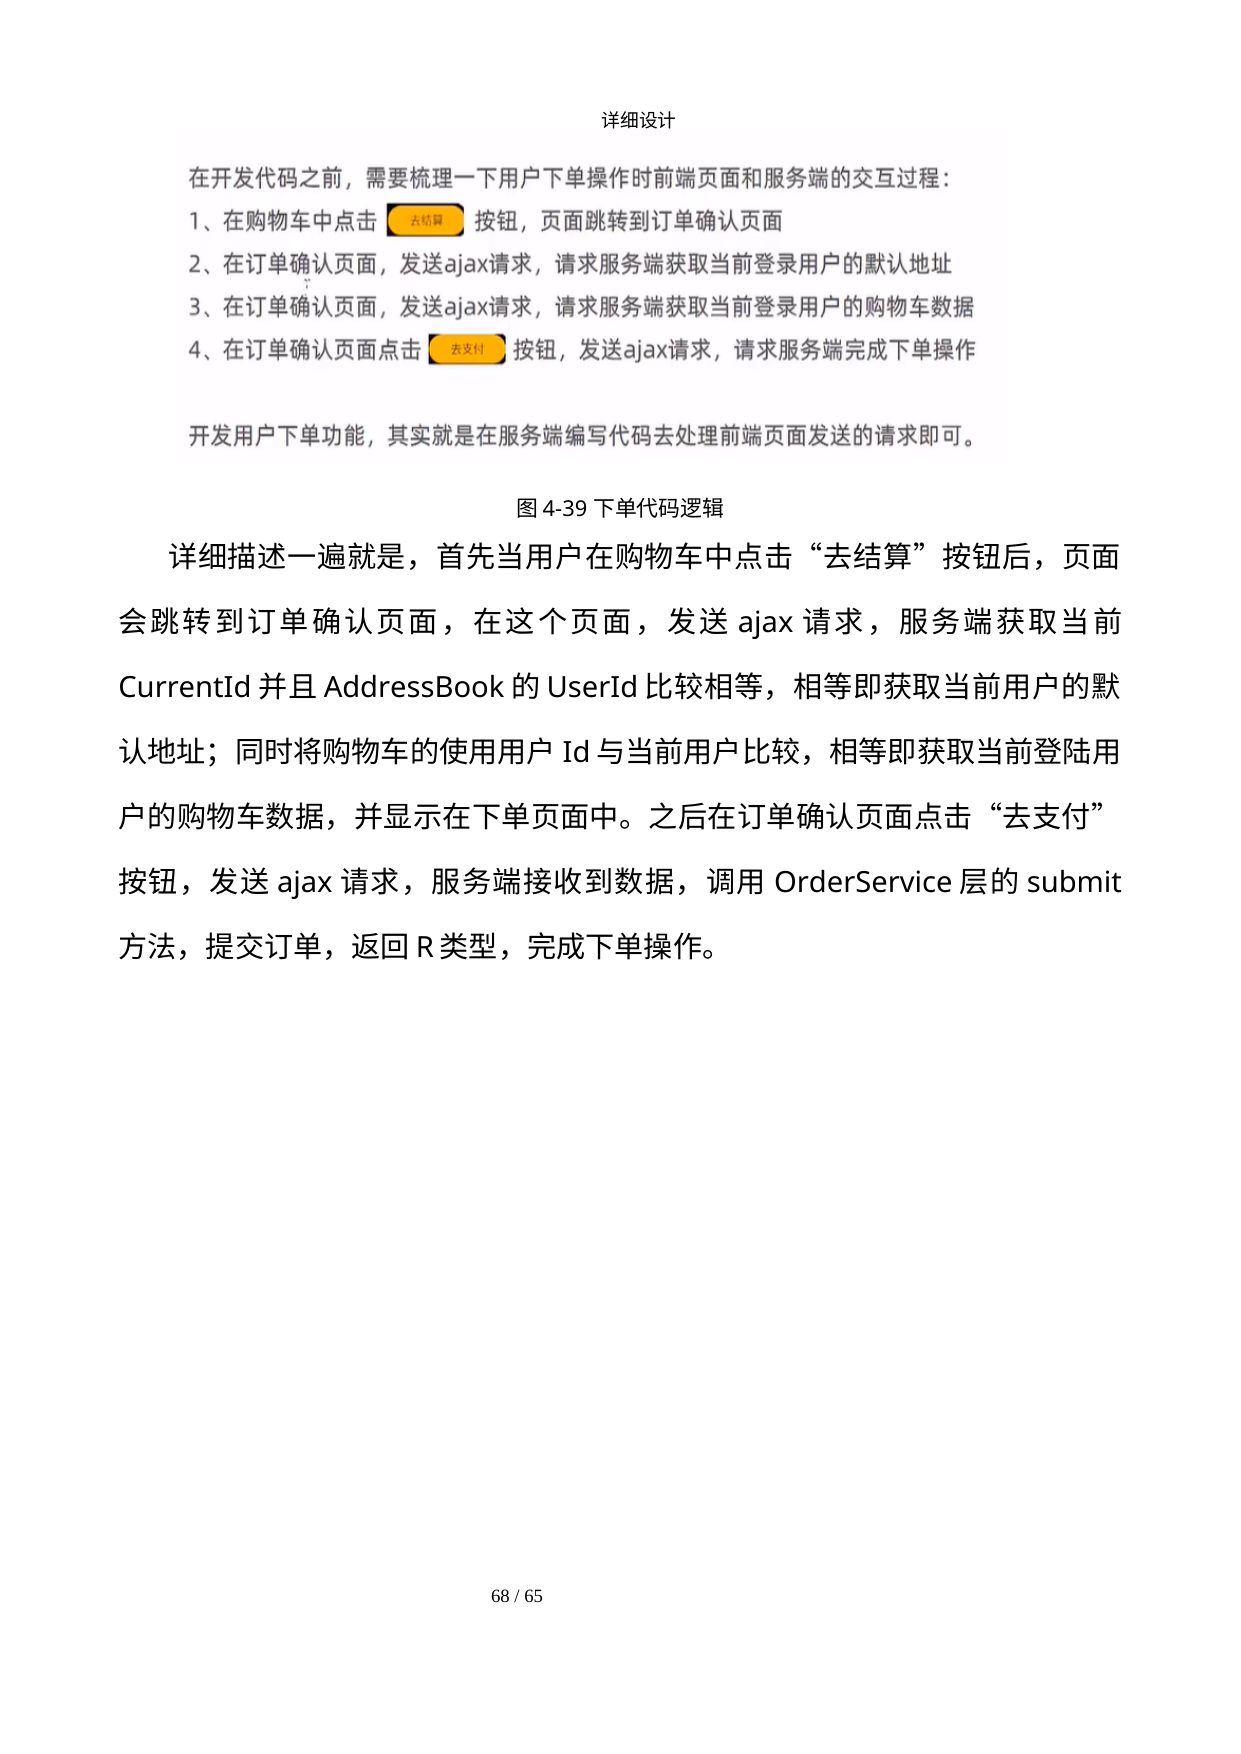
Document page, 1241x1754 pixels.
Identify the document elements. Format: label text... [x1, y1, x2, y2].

picture [168, 132, 1010, 460]
text 图4-39 下单代码逻辑 [118, 490, 1122, 523]
text 详细描述一遍就是，首先当用户在购物车中点击“去结算”按钮后，页面会跳转到订单确认页面，在这个页面，发送ajax请求，服务端获取当前CurrentId并且AddressBook的UserId比较相等，相等即获取当前用户的默认地址；同时将购物车的使用用户Id与当前用户比较，相等即获取当前登陆用户的购物车数据，并显示在下单页面中。之后在订单确认页面点击“去支付”按钮，发送ajax请求，服务端接收到数据，调用OrderService层的submit方法，提交订单，返回R类型，完成下单操作。 [118, 523, 1122, 978]
